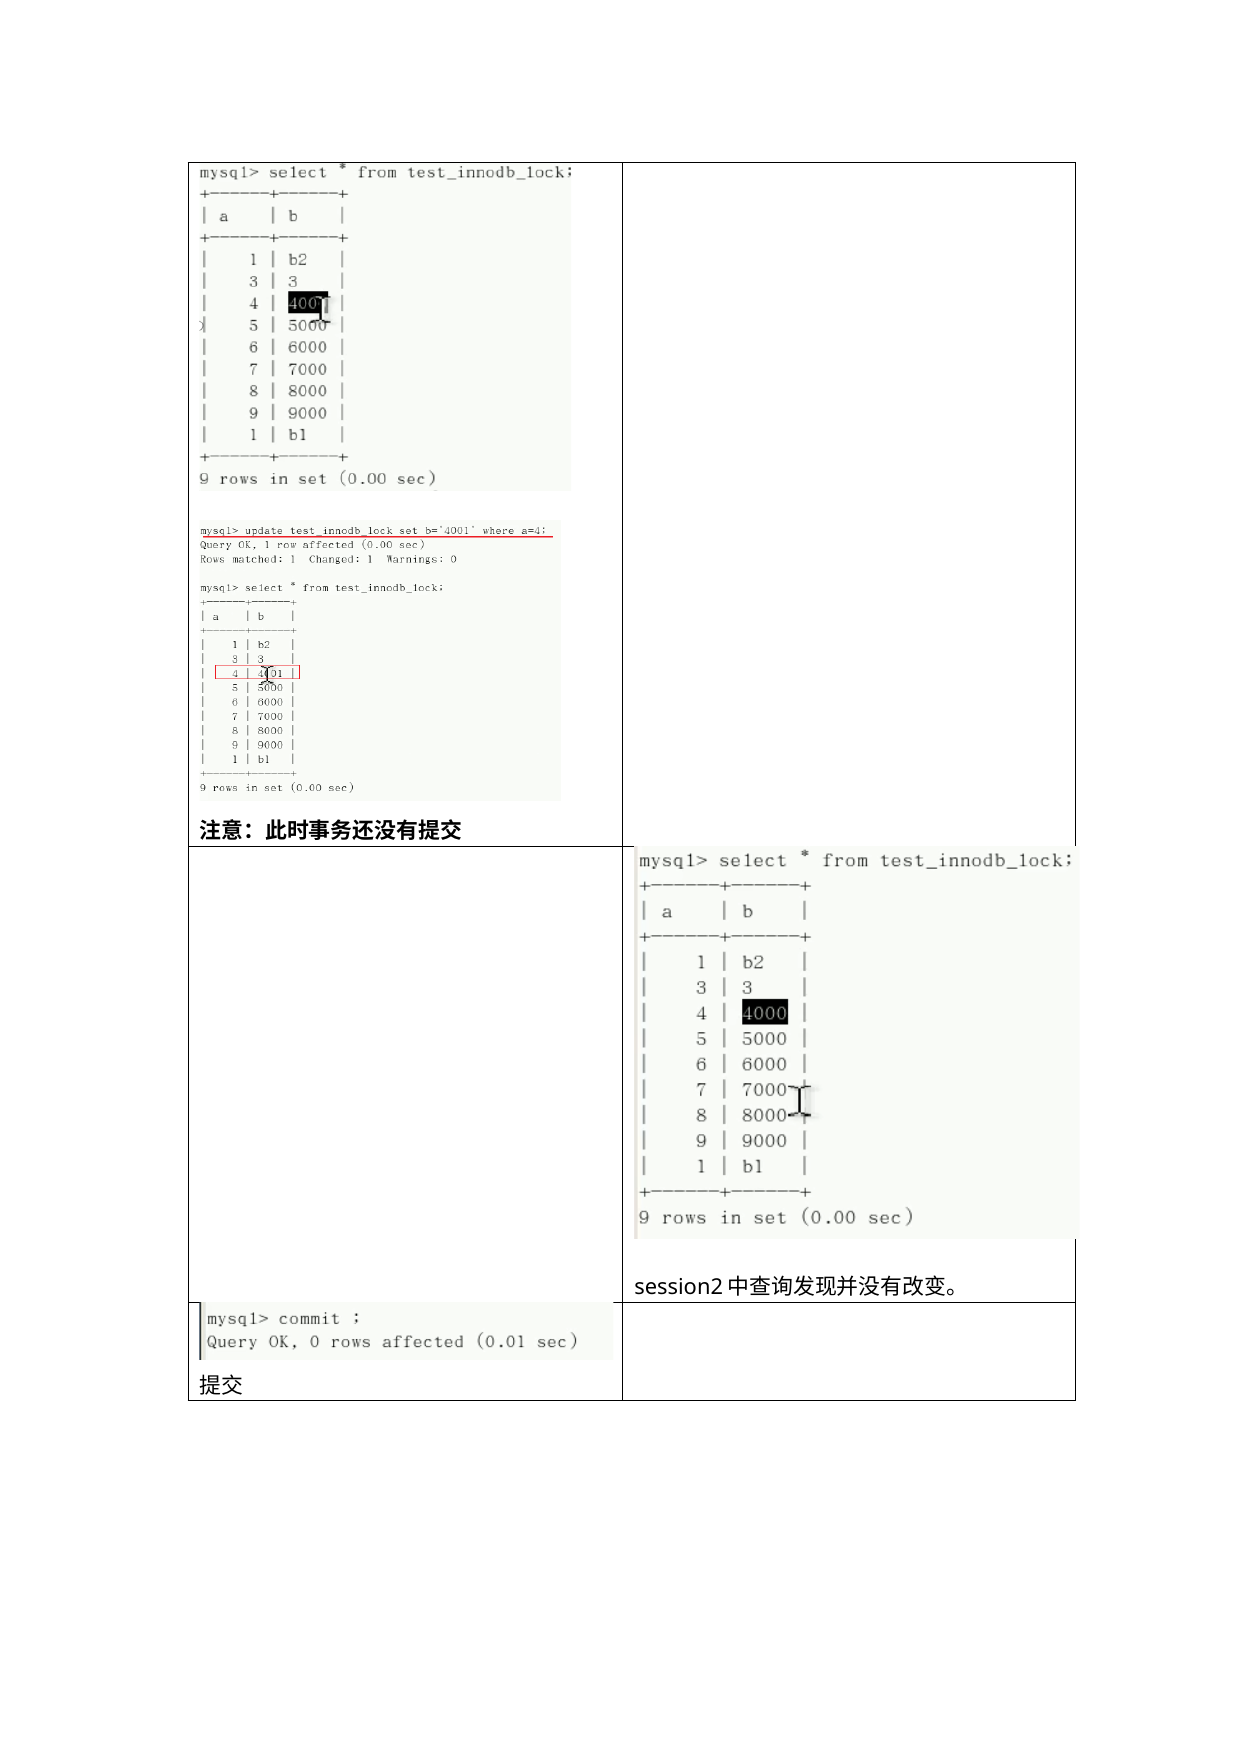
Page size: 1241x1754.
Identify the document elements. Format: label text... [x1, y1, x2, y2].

table_cell [623, 1303, 1075, 1400]
picture [634, 846, 1080, 1239]
table_cell 注意：此时事务还没有提交 [189, 163, 622, 846]
table_cell [189, 847, 622, 1302]
table_cell 提交 [189, 1303, 622, 1400]
table_cell session2中查询发现并没有改变。 [623, 847, 1075, 1302]
table_cell [623, 163, 1075, 846]
picture [199, 520, 561, 801]
picture [199, 163, 572, 491]
picture [199, 1302, 614, 1360]
